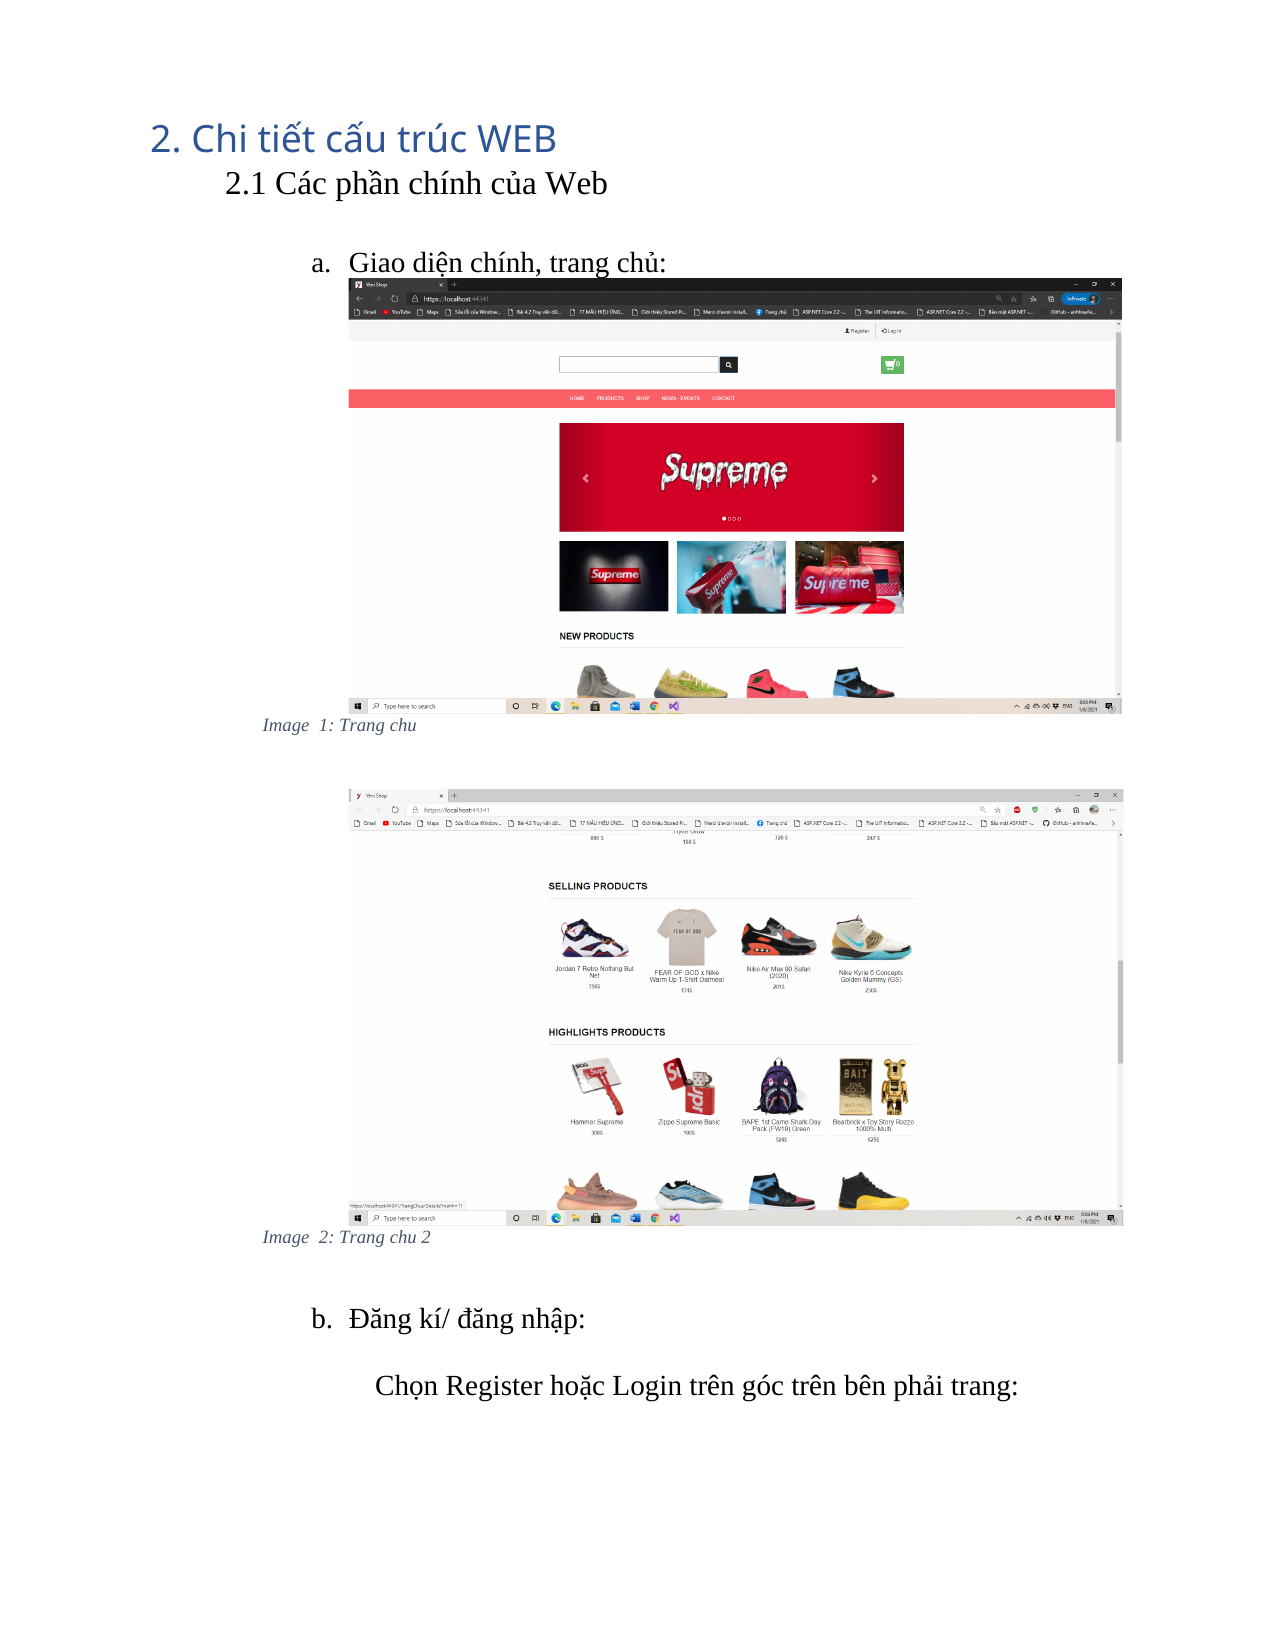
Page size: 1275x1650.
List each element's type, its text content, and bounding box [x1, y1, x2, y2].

list Giao diện chính, trang chủ: [311, 245, 1125, 278]
list 2.1 Các phần chính của Web [225, 163, 1125, 202]
list Chọn Register hoặc Login trên góc trên bên phải trang: [272, 1368, 1125, 1402]
text Image 1: Trang chu [150, 714, 1125, 735]
list Đăng kí/ đăng nhập: [311, 1301, 1125, 1335]
picture [348, 278, 1122, 714]
picture [348, 789, 1124, 1226]
text Image 2: Trang chu 2 [150, 1226, 1125, 1247]
subtitle 2. Chi tiết cấu trúc WEB [150, 112, 1125, 163]
